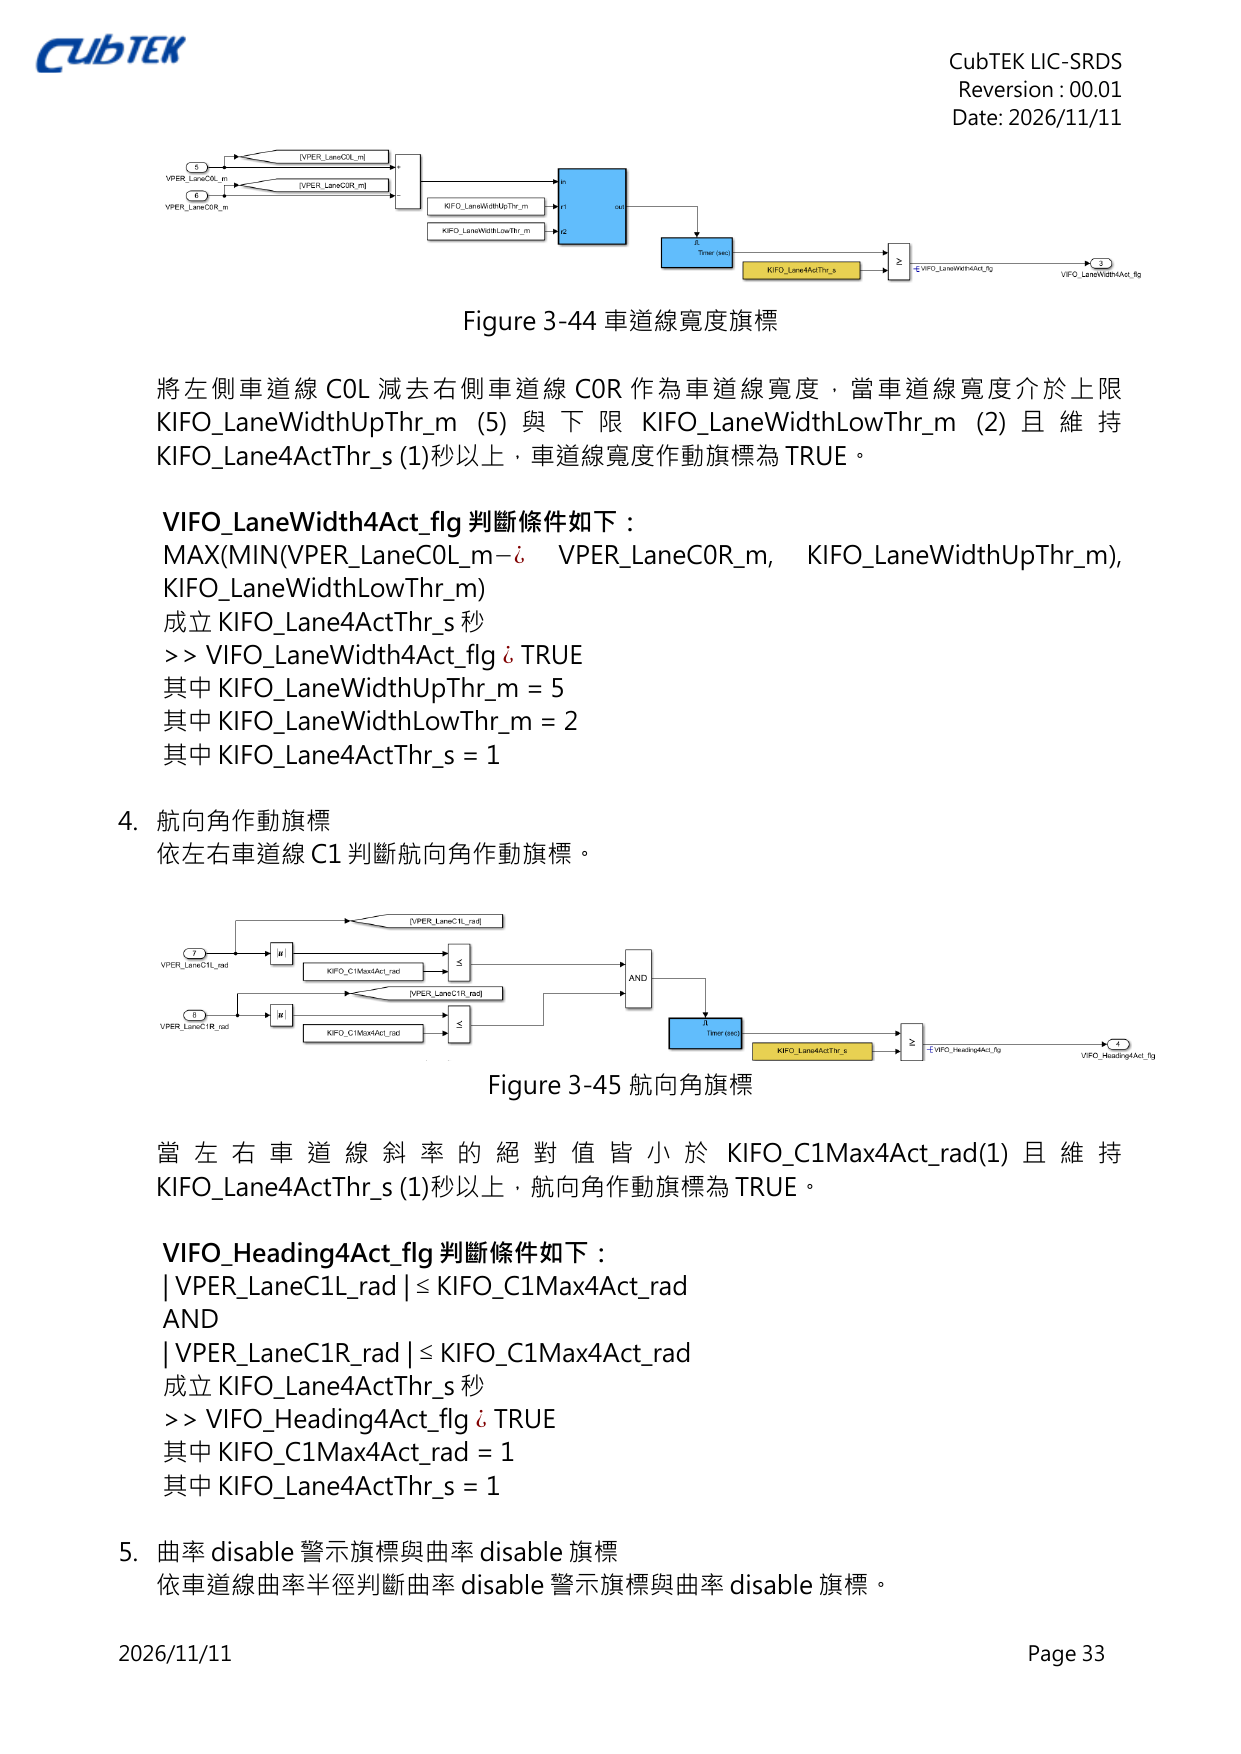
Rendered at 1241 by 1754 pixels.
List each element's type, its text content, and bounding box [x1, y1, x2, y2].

text Figure 3-45 航向角旗標 [118, 1061, 1122, 1103]
text 其中KIFO_C1Max4Act_rad = 1 [162, 1435, 1122, 1468]
text Figure 3-44 車道線寬度旗標 [118, 297, 1122, 338]
list 航向角作動旗標 [118, 804, 1122, 837]
text 其中KIFO_LaneWidthUpThr_m = 5 [162, 671, 1122, 704]
text VIFO_LaneWidth4Act_flg判斷條件如下： [162, 504, 1122, 538]
text | VPER_LaneC1L_rad | KIFO_C1Max4Act_rad [162, 1269, 1122, 1302]
picture [155, 903, 1160, 1061]
picture [28, 25, 188, 71]
text 依左右車道線C1判斷航向角作動旗標。 [156, 837, 1122, 870]
text >> VIFO_LaneWidth4Act_flg TRUE [162, 637, 1122, 671]
text AND [162, 1302, 1122, 1335]
text 將左側車道線C0L減去右側車道線C0R作為車道線寬度，當車道線寬度介於上限KIFO_LaneWidthUpThr_m (5)與下限KIFO_LaneWidthLowThr_m (2)且維持KIFO_Lane4ActThr_s (1)秒以上，車道線寬度作動旗標為TRUE。 [156, 372, 1122, 471]
text 其中KIFO_Lane4ActThr_s = 1 [162, 1468, 1122, 1501]
text VIFO_Heading4Act_flg判斷條件如下： [162, 1236, 1122, 1269]
text 依車道線曲率半徑判斷曲率disable警示旗標與曲率disable旗標。 [156, 1568, 1122, 1601]
text 成立KIFO_Lane4ActThr_s秒 [162, 1368, 1122, 1402]
text 其中KIFO_Lane4ActThr_s = 1 [162, 737, 1122, 770]
picture [155, 130, 1160, 297]
list 曲率disable警示旗標與曲率disable旗標 [118, 1534, 1122, 1568]
text | VPER_LaneC1R_rad | KIFO_C1Max4Act_rad [162, 1335, 1122, 1368]
text >> VIFO_Heading4Act_flg TRUE [162, 1402, 1122, 1435]
text 成立KIFO_Lane4ActThr_s秒 [162, 604, 1122, 637]
text 當左右車道線斜率的絕對值皆小於KIFO_C1Max4Act_rad(1)且維持KIFO_Lane4ActThr_s (1)秒以上，航向角作動旗標為TRUE。 [156, 1136, 1122, 1202]
text MAX(MIN(VPER_LaneC0L_m VPER_LaneC0R_m, KIFO_LaneWidthUpThr_m), KIFO_LaneWidthLowThr_m) [162, 538, 1122, 604]
text 其中KIFO_LaneWidthLowThr_m = 2 [162, 704, 1122, 737]
